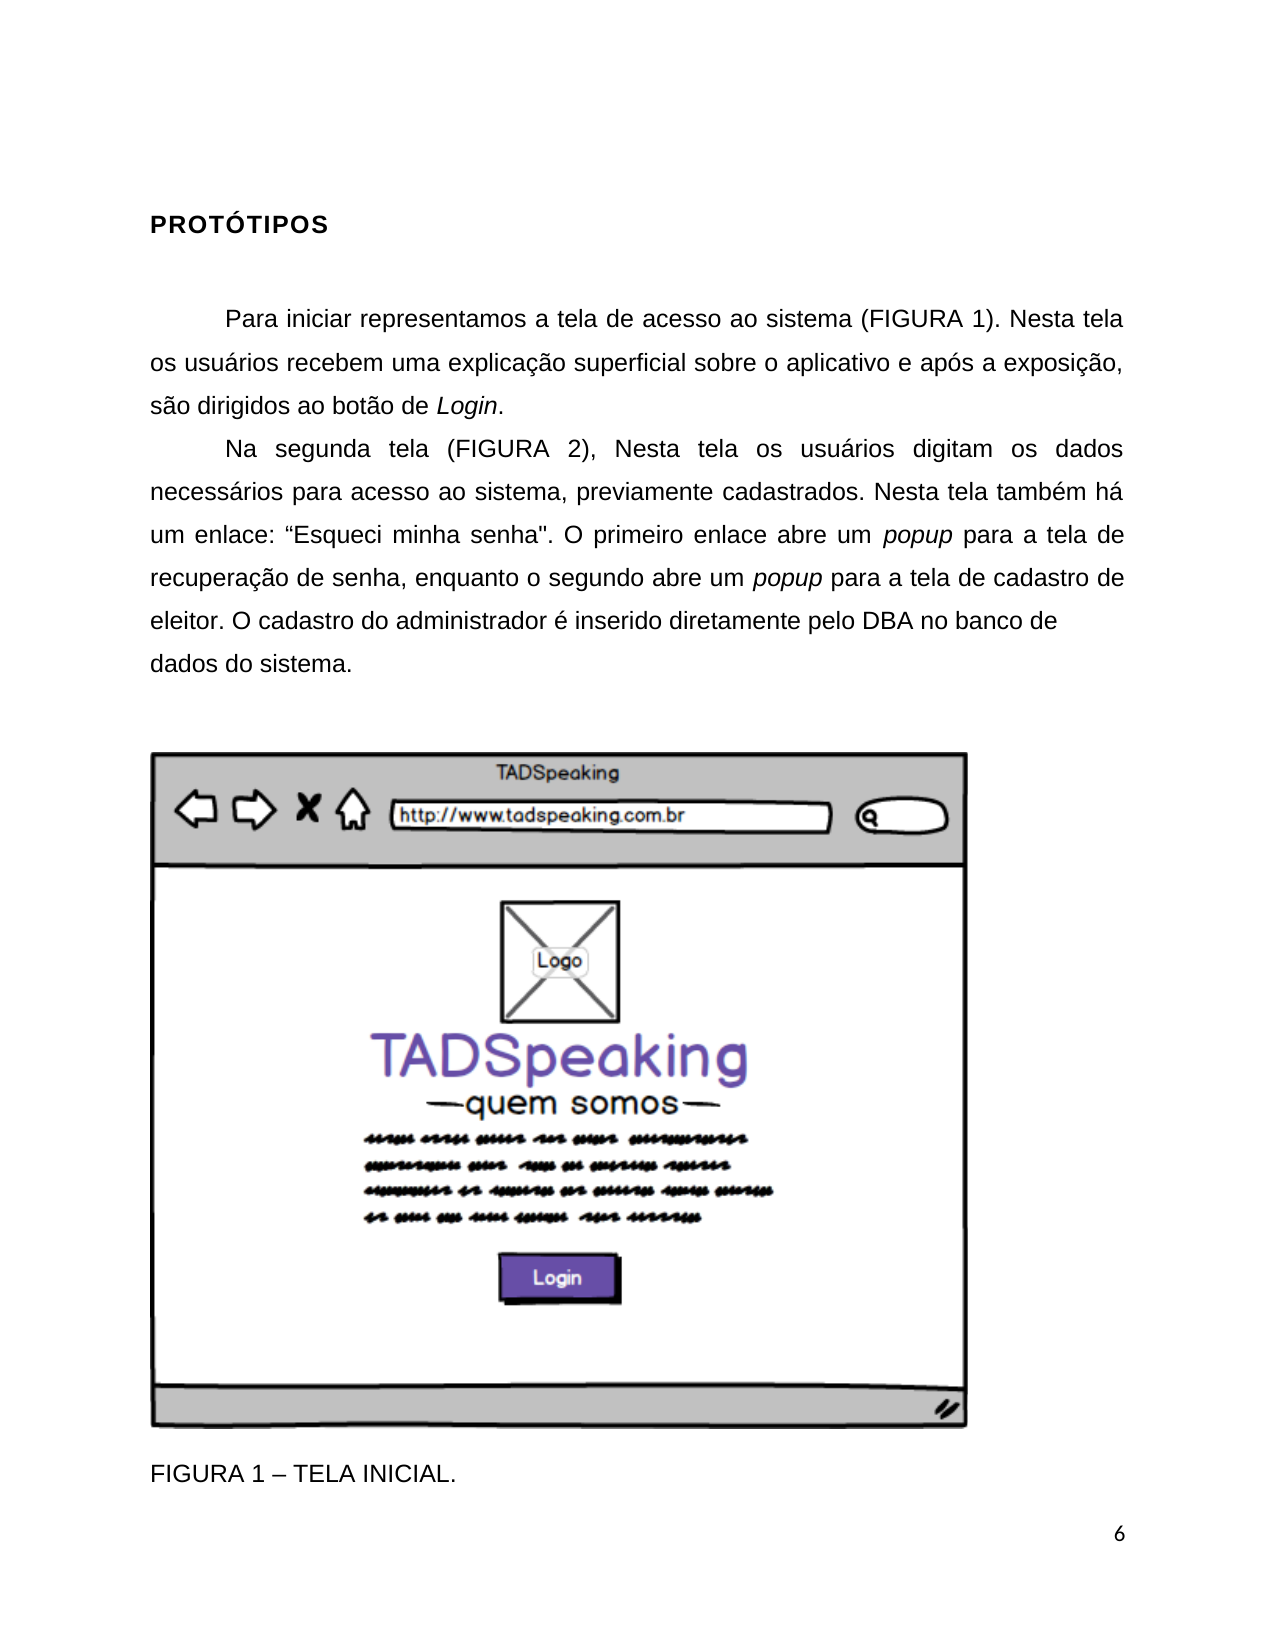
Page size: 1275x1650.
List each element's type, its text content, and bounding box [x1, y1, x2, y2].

subtitle PROTÓTIPOS [150, 210, 1125, 238]
text FIGURA 1 – TELA INICIAL. [150, 1459, 1125, 1488]
picture [150, 752, 968, 1429]
text Na segunda tela (FIGURA 2), Nesta tela os usuários digitam os dados necessários para acesso ao sistema, previamente cadastrados. Nesta tela também há um enlace: “Esqueci minha senha". O primeiro enlace abre um popup para a tela de recuperação de senha, enquanto o segundo abre um popup para a tela de cadastro de eleitor. O cadastro do administrador é inserido diretamente pelo DBA no banco de [150, 434, 1125, 635]
text dados do sistema. [150, 649, 1125, 678]
text Para iniciar representamos a tela de acesso ao sistema (FIGURA 1). Nesta tela os usuários recebem uma explicação superficial sobre o aplicativo e após a exposição, são dirigidos ao botão de Login. [150, 304, 1125, 419]
